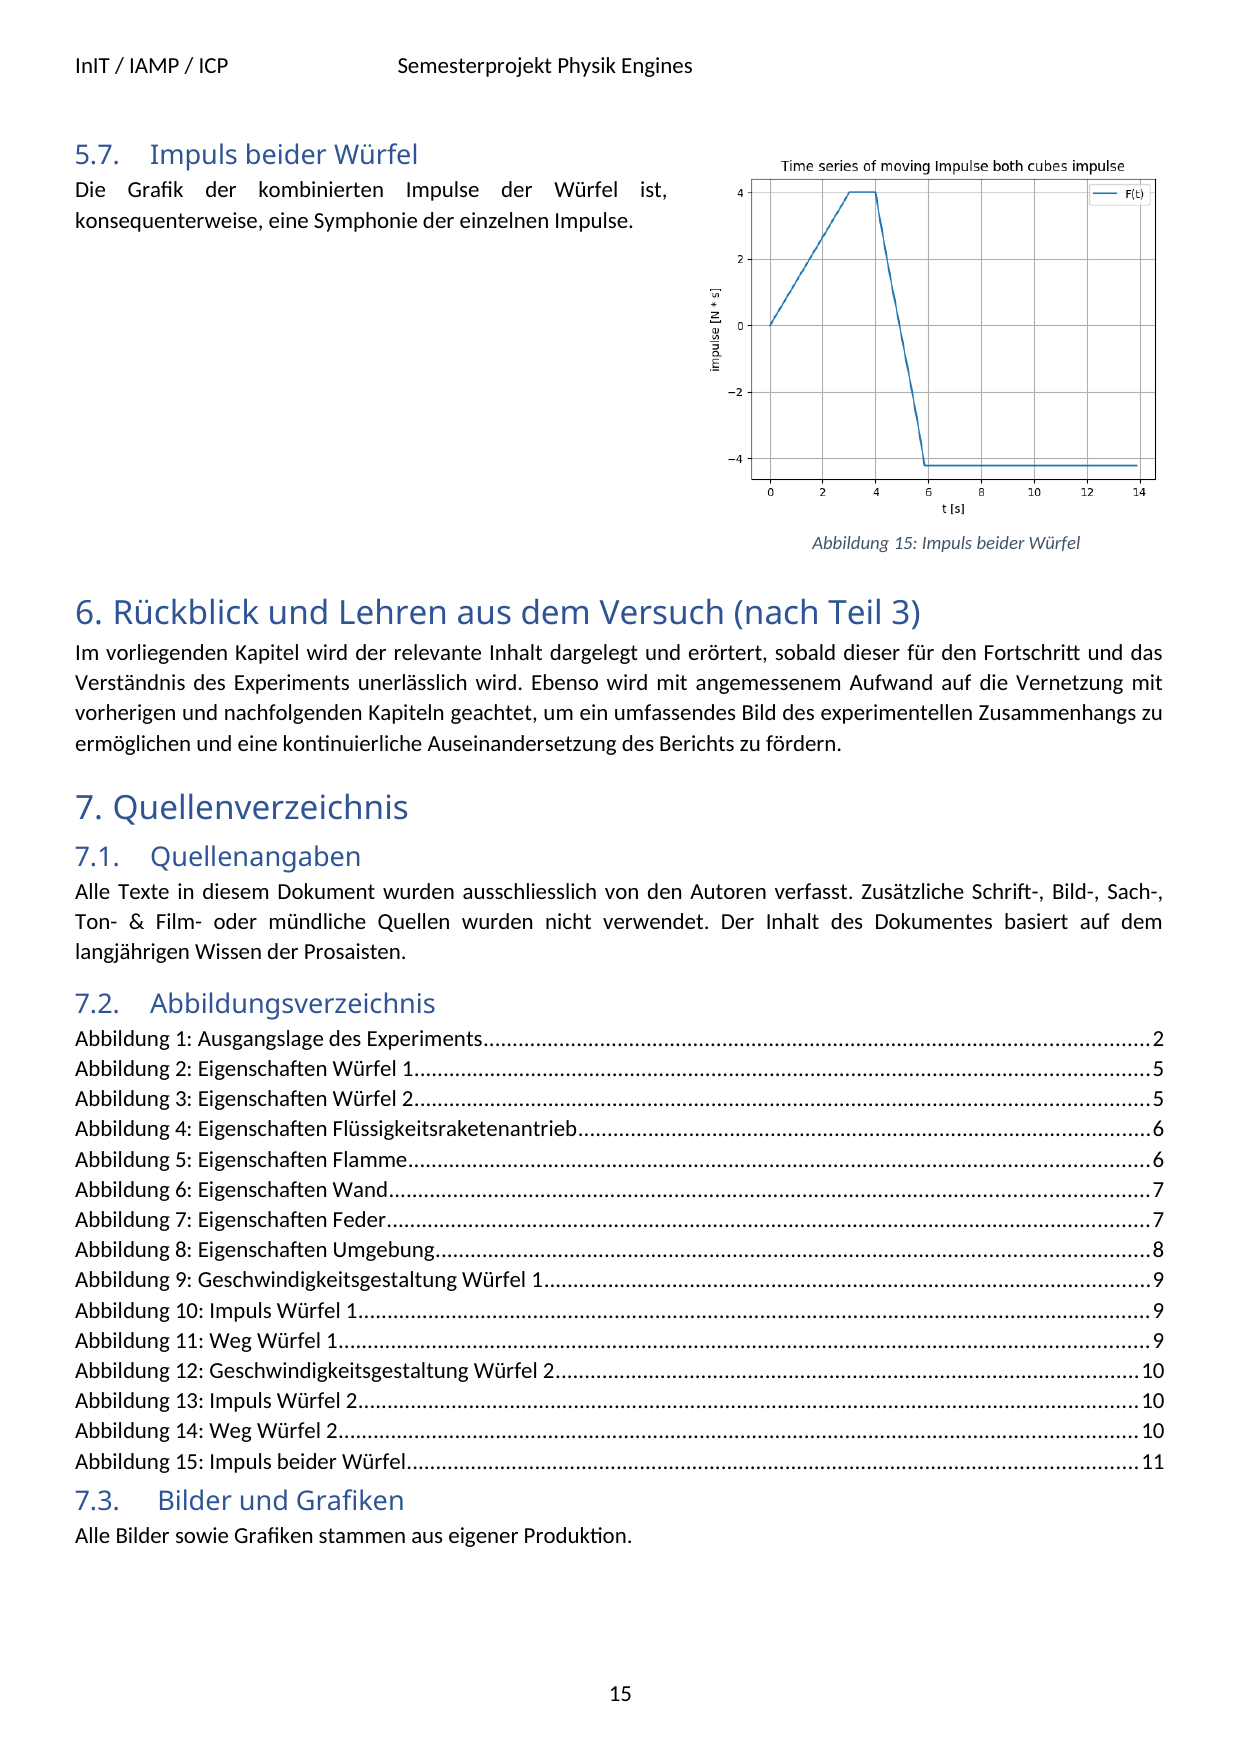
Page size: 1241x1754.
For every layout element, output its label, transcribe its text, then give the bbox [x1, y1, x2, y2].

text Abbildung 13: Impuls Würfel 2 10 [75, 1386, 1165, 1414]
subtitle Abbildungsverzeichnis [74, 984, 1165, 1021]
text Abbildung 14: Weg Würfel 2 10 [75, 1417, 1165, 1444]
subtitle Bilder und Grafiken [74, 1481, 1165, 1518]
text Abbildung 3: Eigenschaften Würfel 2 5 [75, 1084, 1165, 1112]
text Alle Bilder sowie Grafiken stammen aus eigener Produktion. [75, 1521, 1165, 1549]
text Alle Texte in diesem Dokument wurden ausschliesslich von den Autoren verfasst. Zusätzliche Schrift-, Bild-, Sach-, Ton- & Film- oder mündliche Quellen wurden nicht verwendet. Der Inhalt des Dokumentes basiert auf dem langjährigen Wissen der Prosaisten. [75, 877, 1165, 965]
text Abbildung 8: Eigenschaften Umgebung 8 [75, 1235, 1165, 1263]
text Abbildung 1: Ausgangslage des Experiments 2 [75, 1024, 1165, 1052]
text Abbildung 12: Geschwindigkeitsgestaltung Würfel 2 10 [75, 1356, 1165, 1384]
text Abbildung 2: Eigenschaften Würfel 1 5 [75, 1054, 1165, 1082]
text Abbildung 10: Impuls Würfel 1 9 [75, 1296, 1165, 1324]
subtitle Rückblick und Lehren aus dem Versuch (nach Teil 3) [75, 589, 1165, 634]
text Abbildung 4: Eigenschaften Flüssigkeitsraketenantrieb 6 [75, 1114, 1165, 1142]
text Abbildung 5: Eigenschaften Flamme 6 [75, 1145, 1165, 1173]
text Abbildung 9: Geschwindigkeitsgestaltung Würfel 1 9 [75, 1266, 1165, 1293]
subtitle Impuls beider Würfel [74, 136, 686, 173]
subtitle Quellenangaben [74, 837, 1165, 874]
text Abbildung 15: Impuls beider Würfel 11 [75, 1447, 1165, 1475]
text Im vorliegenden Kapitel wird der relevante Inhalt dargelegt und erörtert, sobald dieser für den Fortschritt und das Verständnis des Experiments unerlässlich wird. Ebenso wird mit angemessenem Aufwand auf die Vernetzung mit vorherigen und nachfolgenden Kapiteln geachtet, um ein umfassendes Bild des experimentellen Zusammenhangs zu ermöglichen und eine kontinuierliche Auseinandersetzung des Berichts zu fördern. [75, 638, 1165, 757]
subtitle Quellenverzeichnis [75, 784, 1165, 829]
text Abbildung 7: Eigenschaften Feder 7 [75, 1205, 1165, 1233]
text Abbildung 11: Weg Würfel 1 9 [75, 1326, 1165, 1354]
text Die Grafik der kombinierten Impulse der Würfel ist, konsequenterweise, eine Symphonie der einzelnen Impulse. [75, 176, 686, 234]
text Abbildung 6: Eigenschaften Wand 7 [75, 1175, 1165, 1203]
picture [686, 131, 1207, 522]
